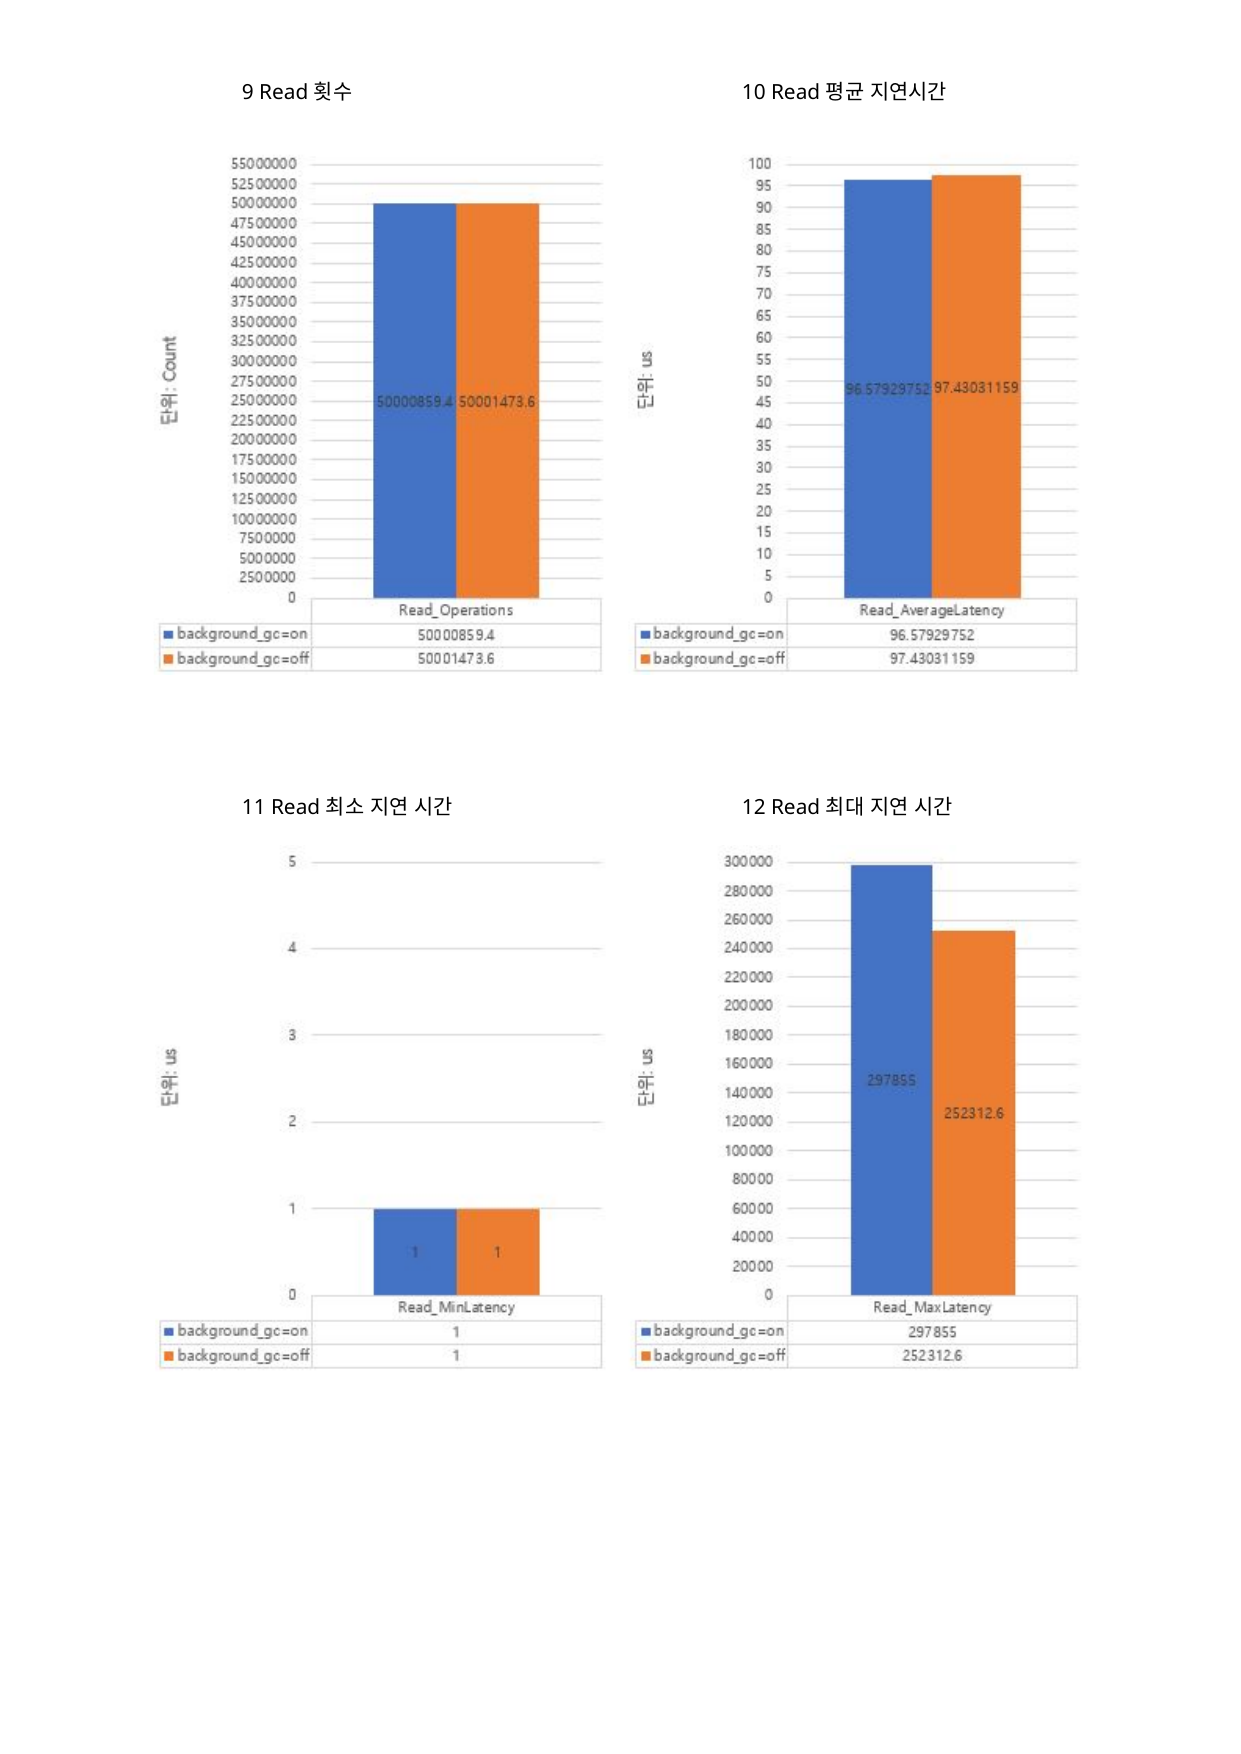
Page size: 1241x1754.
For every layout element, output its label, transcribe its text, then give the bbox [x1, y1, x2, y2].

text 9 Read 횟수 10 Read 평균 지연시간 [242, 75, 1165, 105]
text 11 Read 최소 지연 시간 12 Read 최대 지연 시간 [242, 790, 1165, 820]
picture [153, 130, 1087, 675]
picture [155, 845, 1085, 1372]
